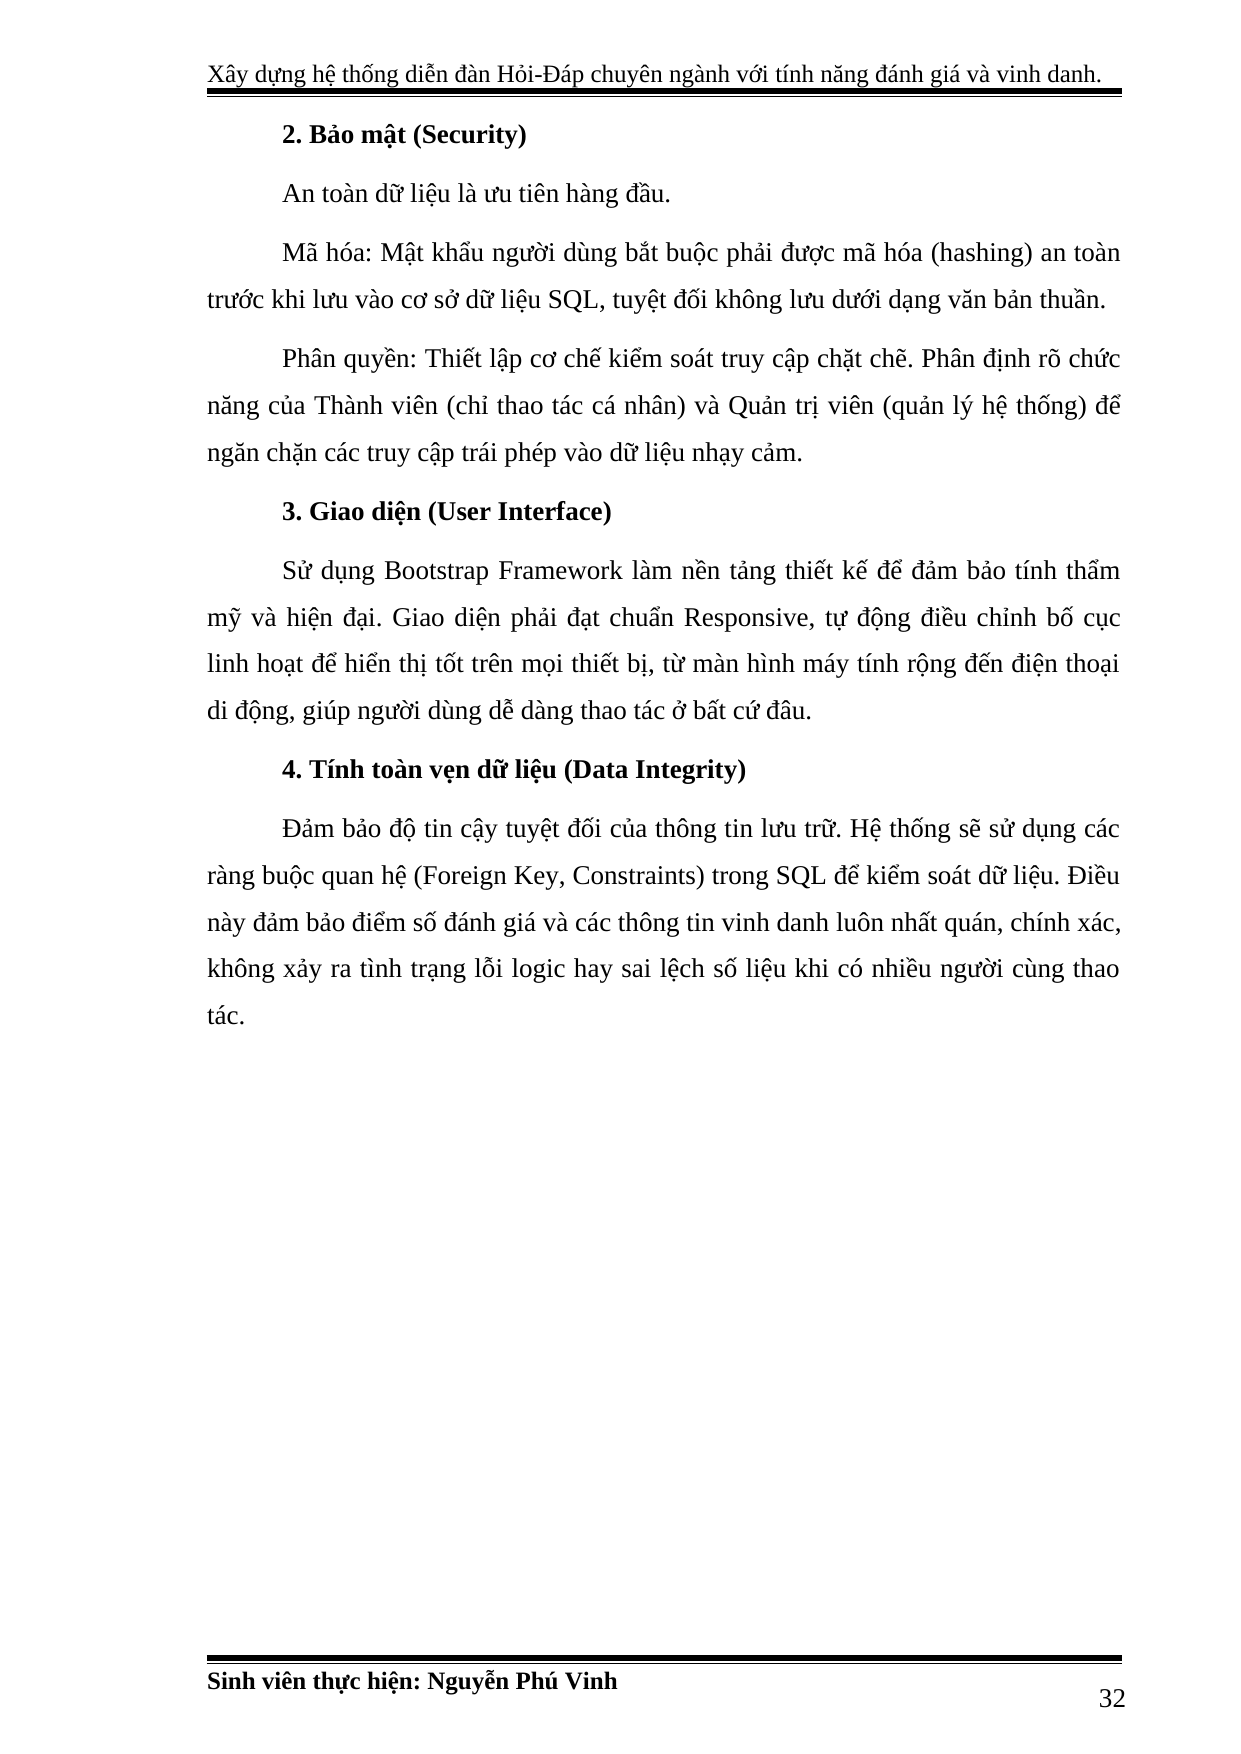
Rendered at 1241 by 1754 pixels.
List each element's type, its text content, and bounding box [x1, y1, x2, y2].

text Sử dụng Bootstrap Framework làm nền tảng thiết kế để đảm bảo tính thẩm mỹ và hiện đại. Giao diện phải đạt chuẩn Responsive, tự động điều chỉnh bố cục linh hoạt để hiển thị tốt trên mọi thiết bị, từ màn hình máy tính rộng đến điện thoại di động, giúp người dùng dễ dàng thao tác ở bất cứ đâu. [207, 554, 1122, 725]
text Đảm bảo độ tin cậy tuyệt đối của thông tin lưu trữ. Hệ thống sẽ sử dụng các ràng buộc quan hệ (Foreign Key, Constraints) trong SQL để kiểm soát dữ liệu. Điều này đảm bảo điểm số đánh giá và các thông tin vinh danh luôn nhất quán, chính xác, không xảy ra tình trạng lỗi logic hay sai lệch số liệu khi có nhiều người cùng thao tác. [207, 812, 1122, 1030]
text 3. Giao diện (User Interface) [207, 495, 1122, 526]
text Mã hóa: Mật khẩu người dùng bắt buộc phải được mã hóa (hashing) an toàn trước khi lưu vào cơ sở dữ liệu SQL, tuyệt đối không lưu dưới dạng văn bản thuần. [207, 236, 1122, 314]
text Phân quyền: Thiết lập cơ chế kiểm soát truy cập chặt chẽ. Phân định rõ chức năng của Thành viên (chỉ thao tác cá nhân) và Quản trị viên (quản lý hệ thống) để ngăn chặn các truy cập trái phép vào dữ liệu nhạy cảm. [207, 342, 1122, 467]
text 4. Tính toàn vẹn dữ liệu (Data Integrity) [207, 753, 1122, 784]
text 2. Bảo mật (Security) [207, 118, 1122, 149]
text An toàn dữ liệu là ưu tiên hàng đầu. [207, 177, 1122, 208]
